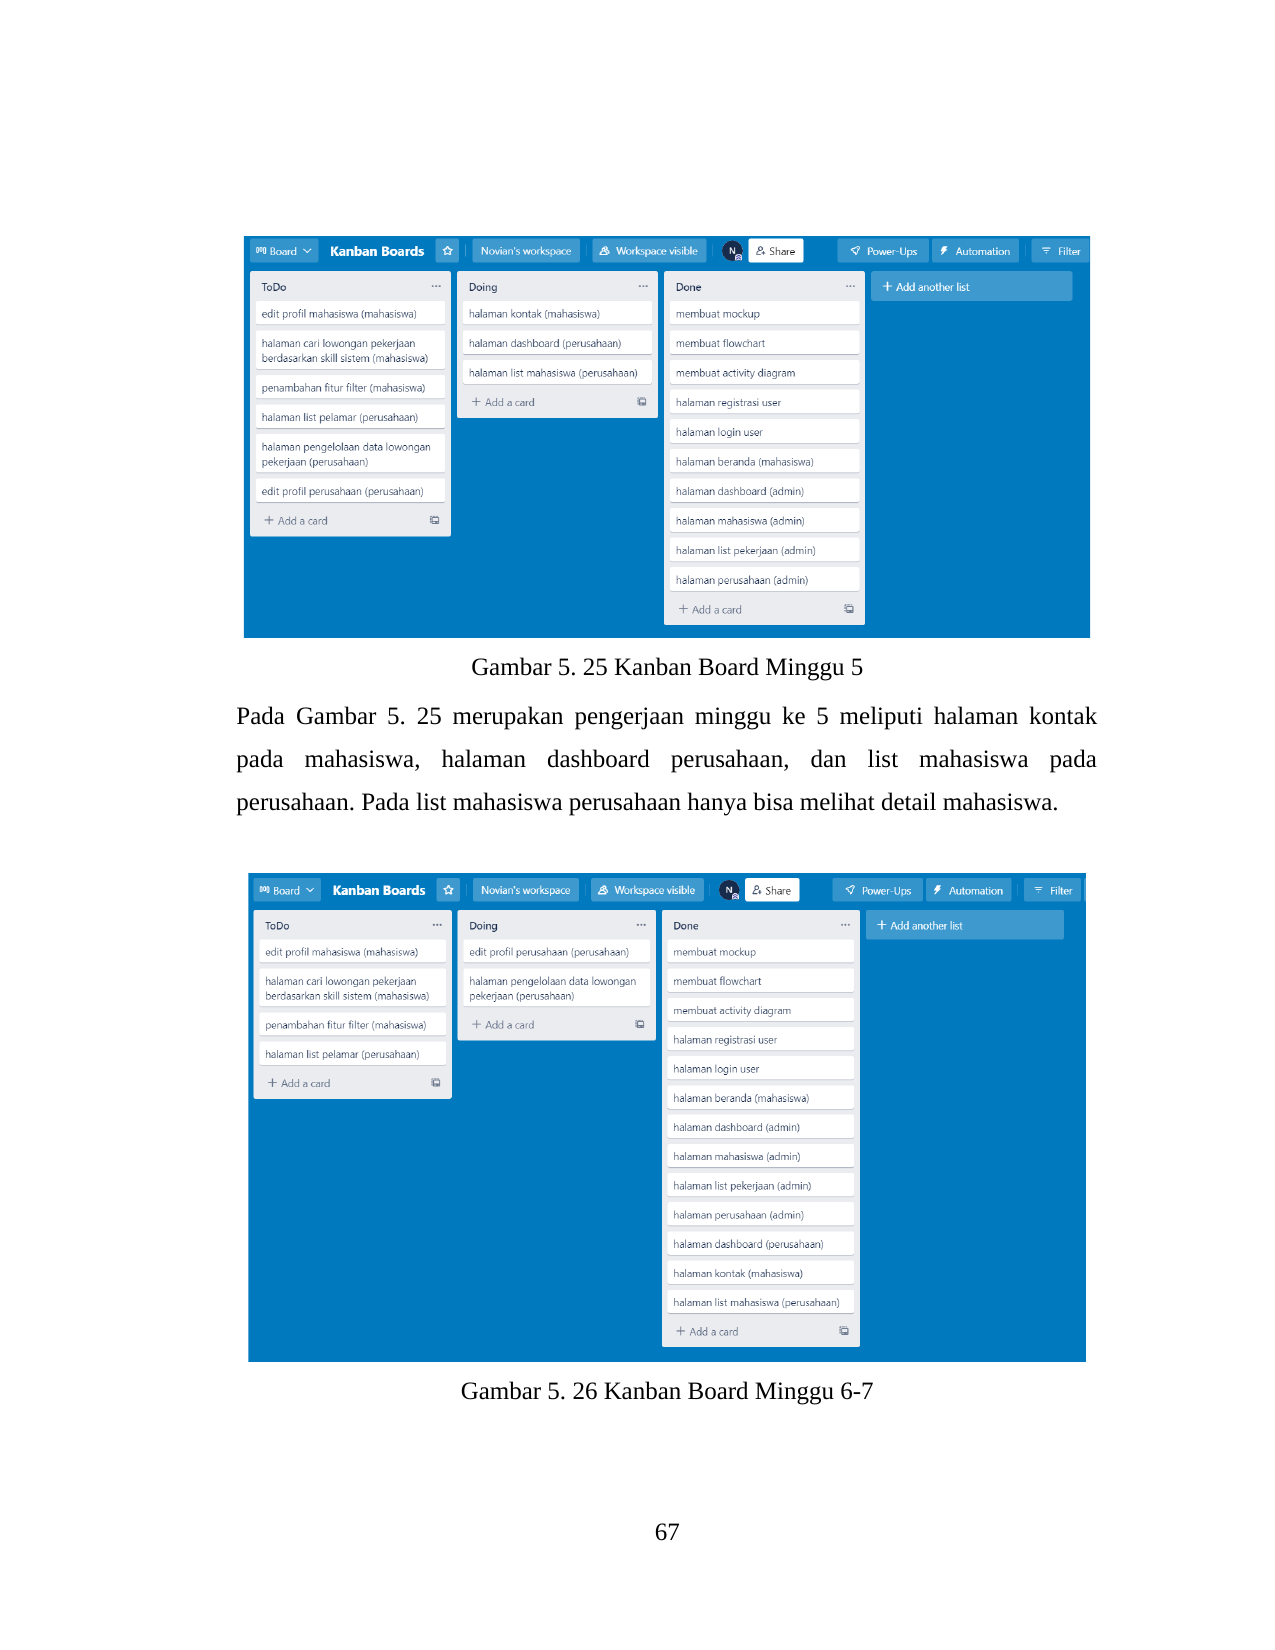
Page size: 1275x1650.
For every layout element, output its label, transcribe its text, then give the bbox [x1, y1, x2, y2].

picture [248, 873, 1086, 1362]
picture [243, 236, 1091, 638]
text Gambar 5. 25 Kanban Board Minggu 5 [236, 652, 1098, 680]
text Pada Gambar 5. 25 merupakan pengerjaan minggu ke 5 meliputi halaman kontak pada mahasiswa, halaman dashboard perusahaan, dan list mahasiswa pada perusahaan. Pada list mahasiswa perusahaan hanya bisa melihat detail mahasiswa. [236, 701, 1098, 816]
text Gambar 5. 26 Kanban Board Minggu 6-7 [236, 1376, 1098, 1404]
